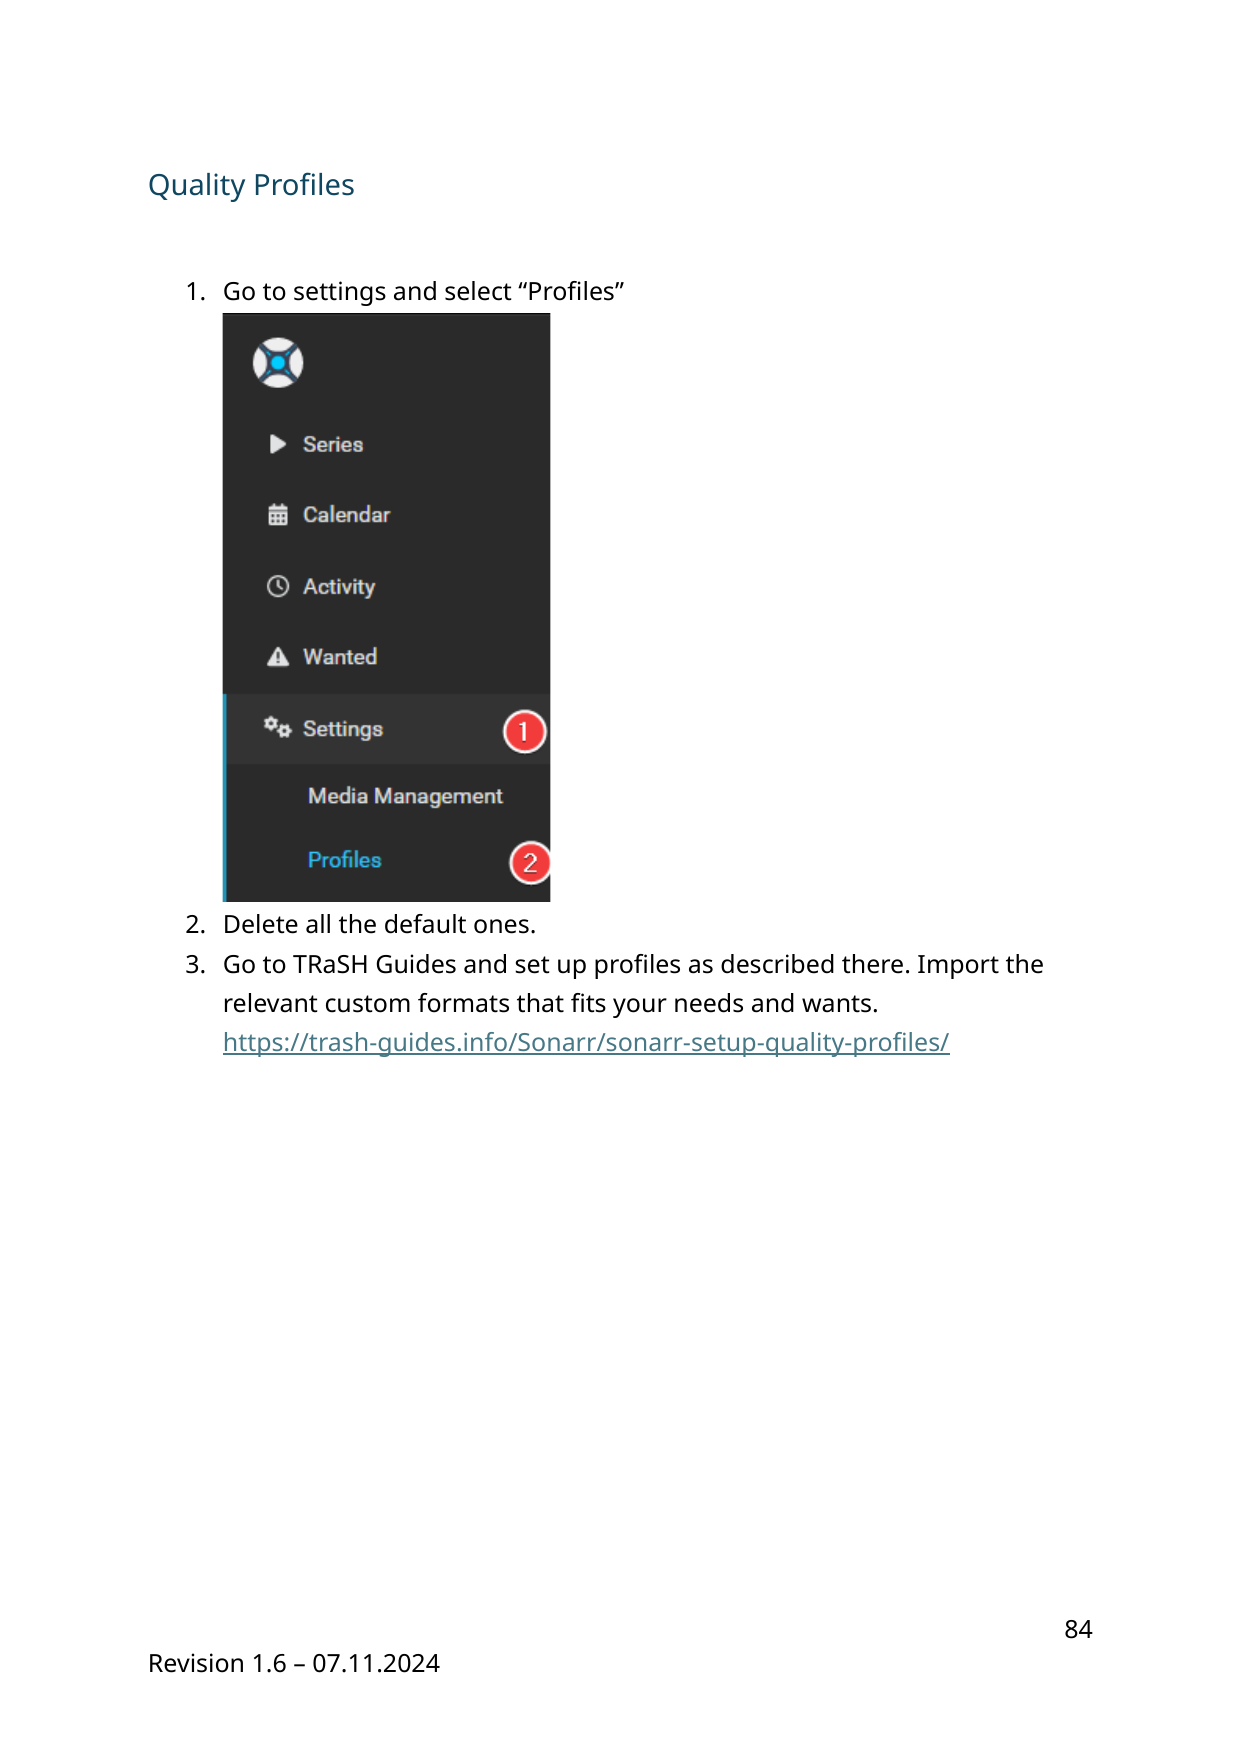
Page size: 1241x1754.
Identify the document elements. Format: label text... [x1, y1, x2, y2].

list Go to TRaSH Guides and set up profiles as described there. Import the relevant custom formats that fits your needs and wants. [185, 946, 1093, 1019]
picture [222, 313, 551, 902]
list Go to settings and select “Profiles” [185, 274, 1093, 308]
list Delete all the default ones. [185, 907, 1093, 941]
list https://trash-guides.info/Sonarr/sonarr-setup-quality-profiles/ [223, 1025, 1093, 1059]
subtitle Quality Profiles [148, 164, 1093, 204]
